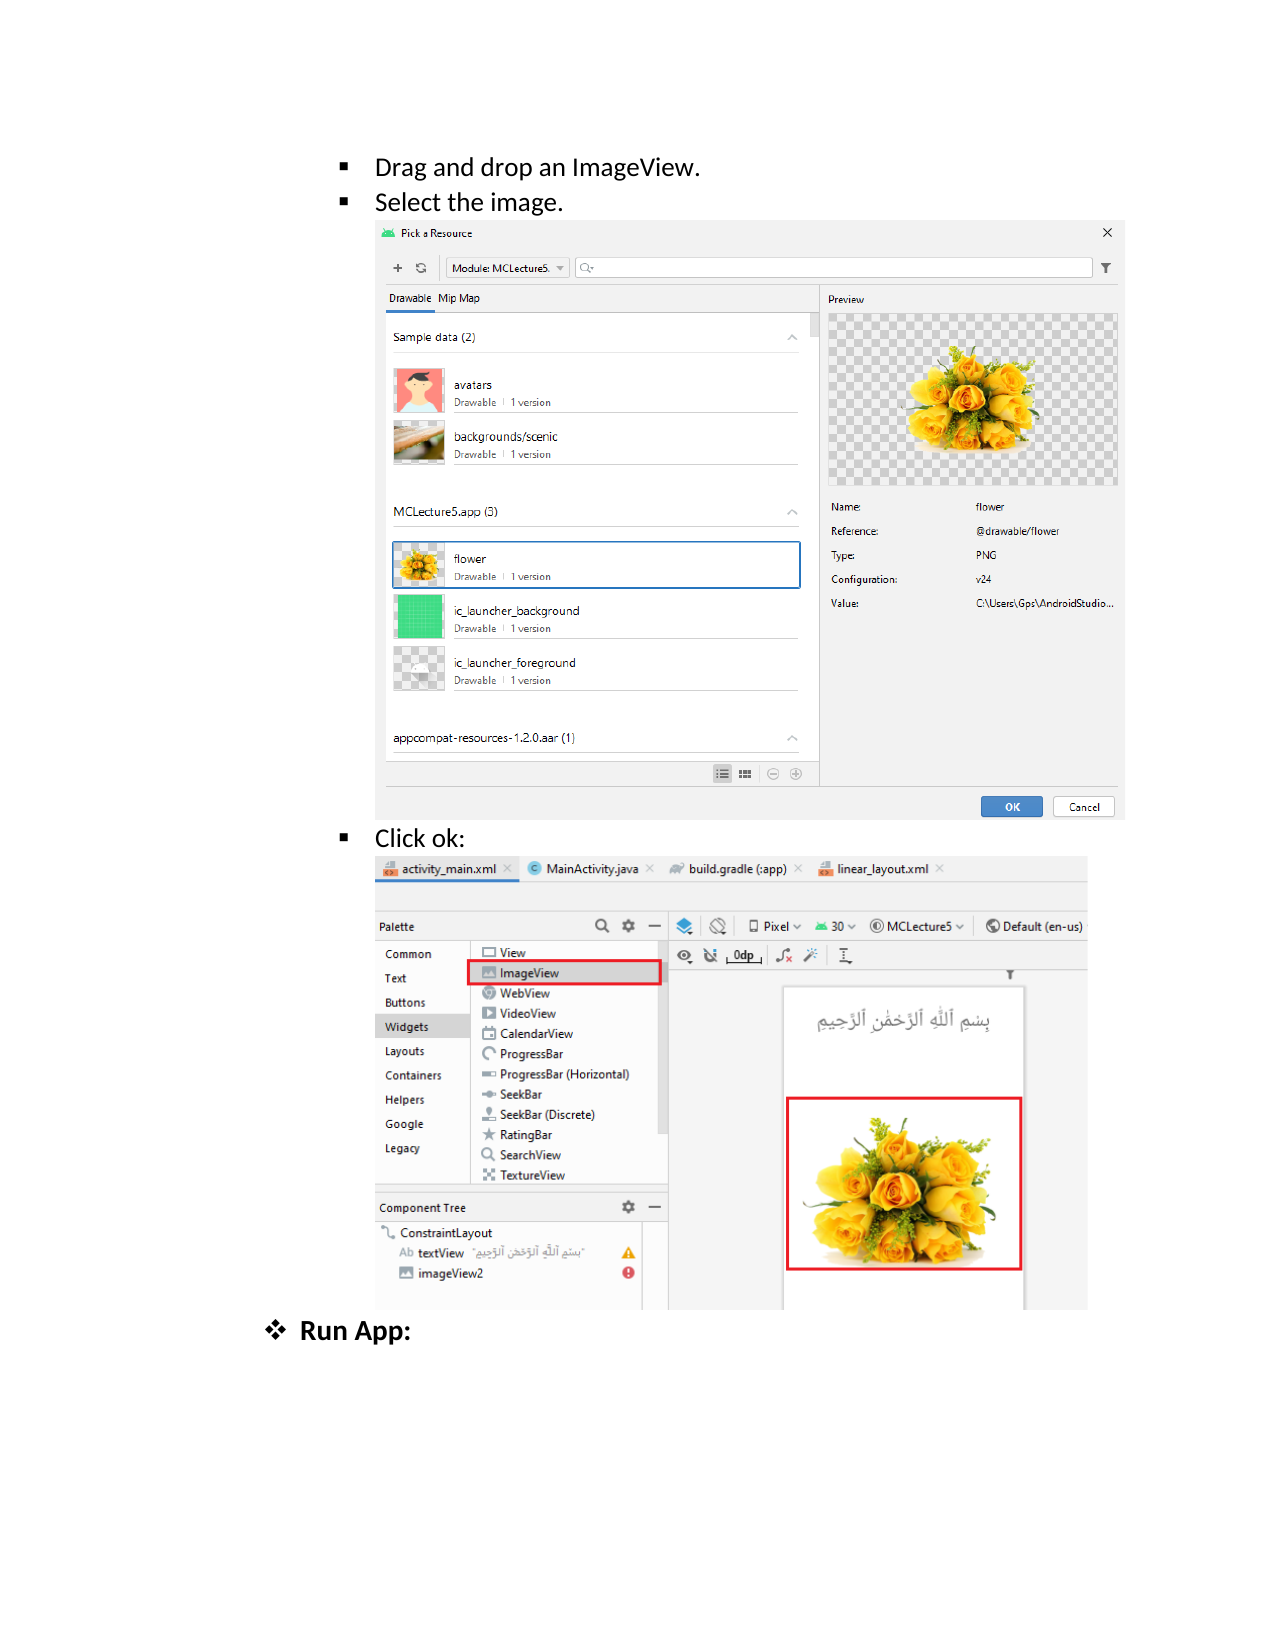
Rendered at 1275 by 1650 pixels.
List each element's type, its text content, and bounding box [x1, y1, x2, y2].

picture [375, 220, 1125, 820]
list Run App: [262, 1312, 1125, 1348]
picture [375, 856, 1088, 1310]
list Drag and drop an ImageView. [337, 150, 1125, 183]
